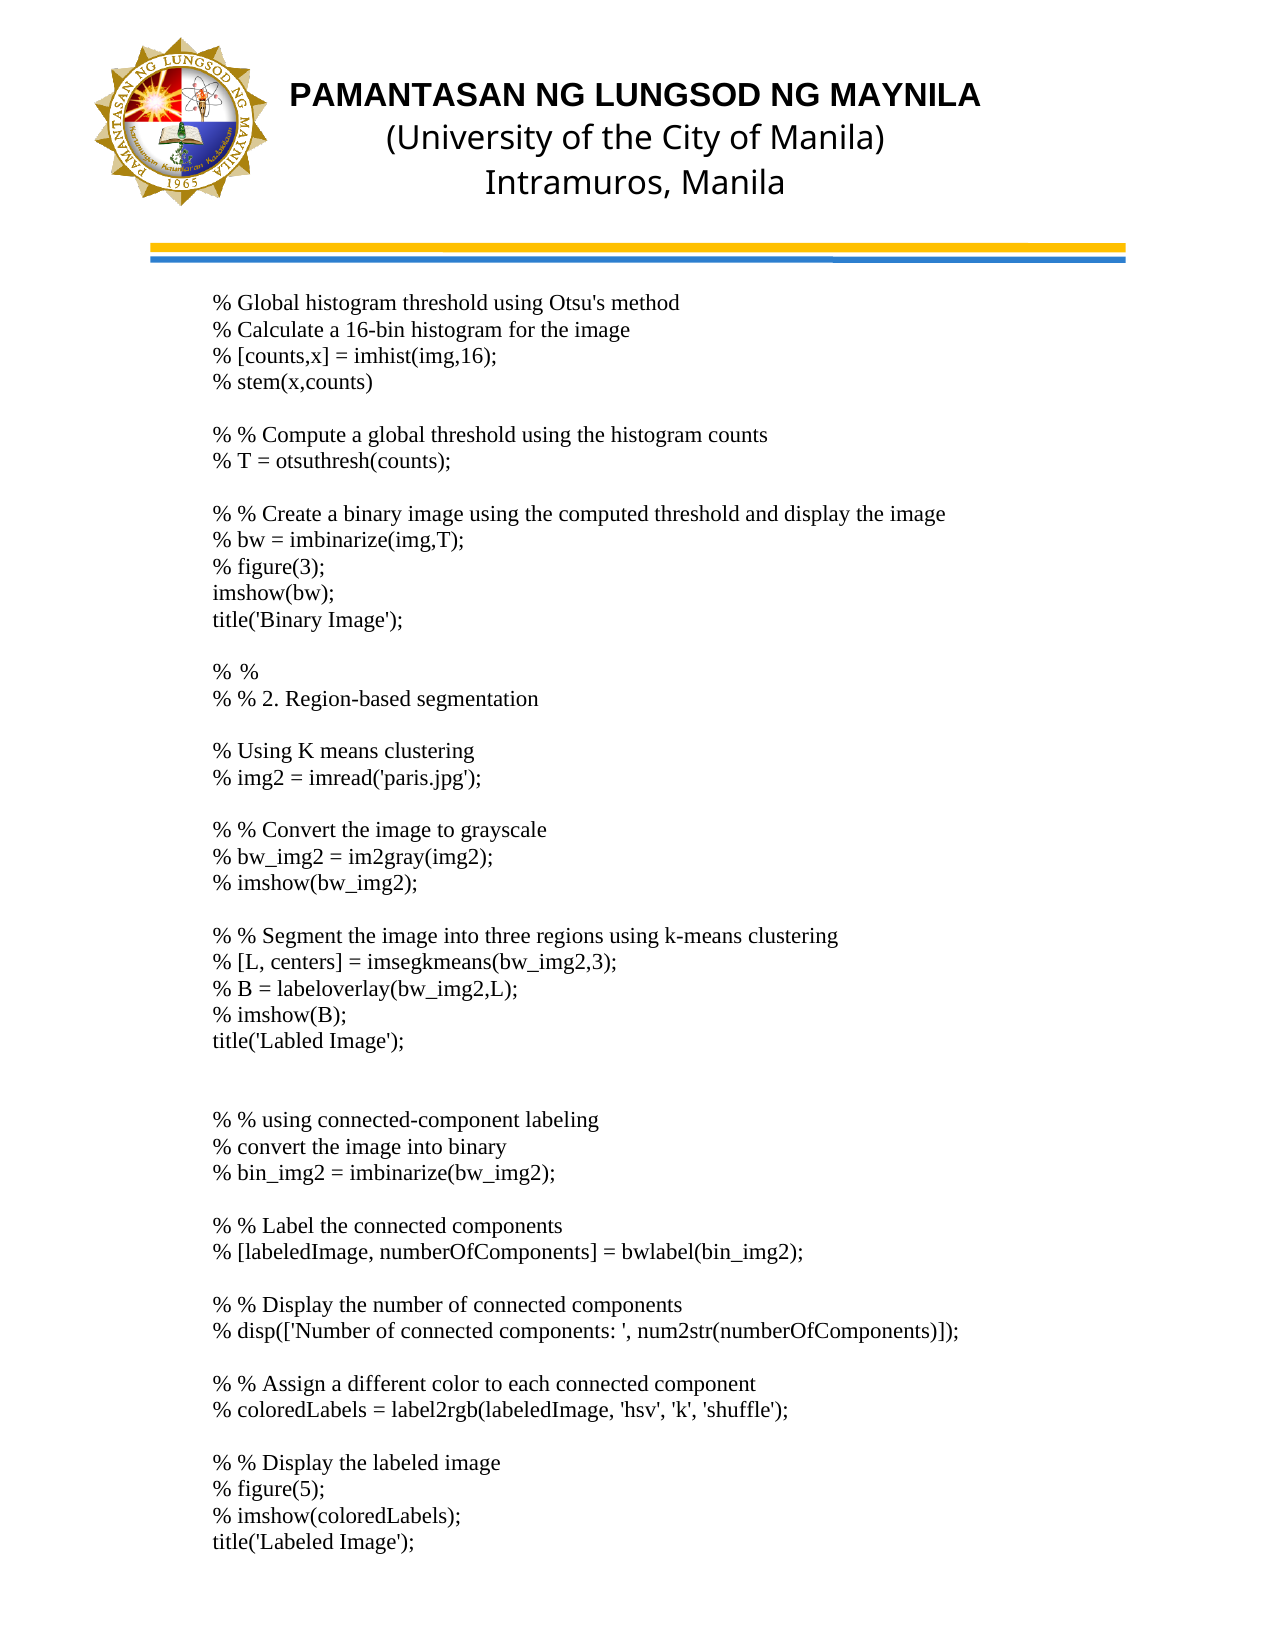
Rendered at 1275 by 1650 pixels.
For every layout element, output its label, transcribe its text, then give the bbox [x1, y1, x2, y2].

text % [labeledImage, numberOfComponents] = bwlabel(bin_img2); [137, 1238, 1181, 1264]
text % % using connected-component labeling [137, 1106, 1181, 1133]
text % % Convert the image to grayscale [137, 816, 1181, 843]
text % Calculate a 16-bin histogram for the image [137, 316, 1181, 342]
text imshow(bw); [137, 579, 1181, 606]
text % % Assign a different color to each connected component [137, 1370, 1181, 1396]
text % imshow(bw_img2); [137, 869, 1181, 896]
text % imshow(B); [137, 1001, 1181, 1027]
text % stem(x,counts) [137, 368, 1181, 395]
text % % 2. Region-based segmentation [137, 685, 1181, 711]
text title('Labeled Image'); [137, 1528, 1181, 1554]
text % % Display the number of connected components [137, 1291, 1181, 1317]
text % [counts,x] = imhist(img,16); [137, 342, 1181, 368]
text % % Label the connected components [137, 1212, 1181, 1238]
text % figure(3); [137, 553, 1181, 579]
text % bw = imbinarize(img,T); [137, 527, 1181, 553]
text % bw_img2 = im2gray(img2); [137, 843, 1181, 869]
text % disp(['Number of connected components: ', num2str(numberOfComponents)]); [137, 1317, 1181, 1343]
text % Using K means clustering [137, 737, 1181, 764]
text % bin_img2 = imbinarize(bw_img2); [137, 1159, 1181, 1185]
text % img2 = imread('paris.jpg'); [137, 764, 1181, 790]
text % B = labeloverlay(bw_img2,L); [137, 974, 1181, 1001]
text % % Create a binary image using the computed threshold and display the image [137, 500, 1181, 527]
text title('Labled Image'); [137, 1027, 1181, 1054]
text % imshow(coloredLabels); [137, 1502, 1181, 1528]
text % [L, centers] = imsegkmeans(bw_img2,3); [137, 948, 1181, 974]
text title('Binary Image'); [137, 606, 1181, 632]
text % figure(5); [137, 1475, 1181, 1502]
text % % [137, 658, 1181, 685]
picture [88, 33, 273, 212]
text % % Display the labeled image [137, 1449, 1181, 1475]
text % coloredLabels = label2rgb(labeledImage, 'hsv', 'k', 'shuffle'); [137, 1396, 1181, 1423]
text % Global histogram threshold using Otsu's method [137, 289, 1181, 316]
text % % Segment the image into three regions using k-means clustering [137, 922, 1181, 948]
text % % Compute a global threshold using the histogram counts [137, 421, 1181, 447]
text % T = otsuthresh(counts); [137, 447, 1181, 474]
text % convert the image into binary [137, 1133, 1181, 1159]
